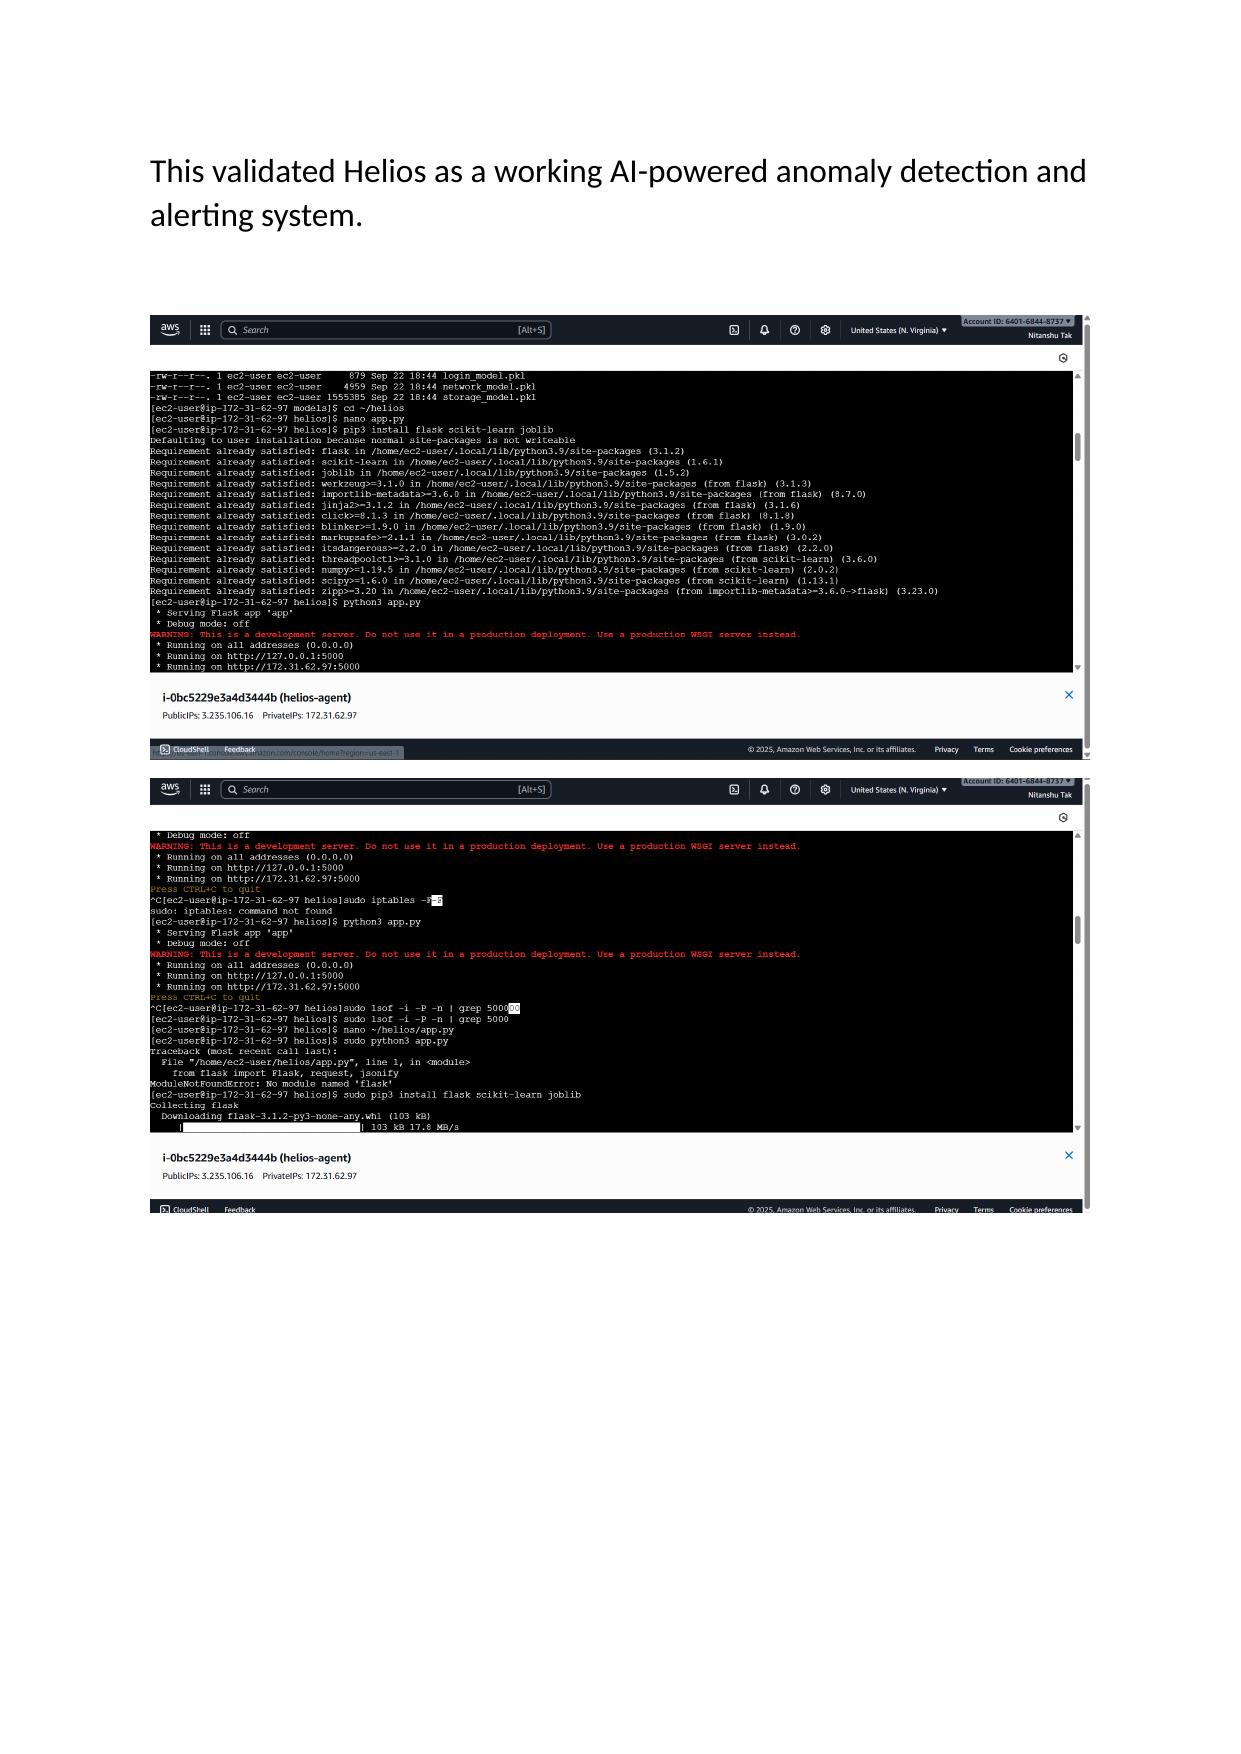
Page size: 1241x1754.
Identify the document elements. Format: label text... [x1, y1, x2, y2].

text This validated Helios as a working AI-powered anomaly detection and alerting system. [150, 150, 1090, 235]
picture [150, 315, 1091, 760]
picture [150, 778, 1091, 1213]
